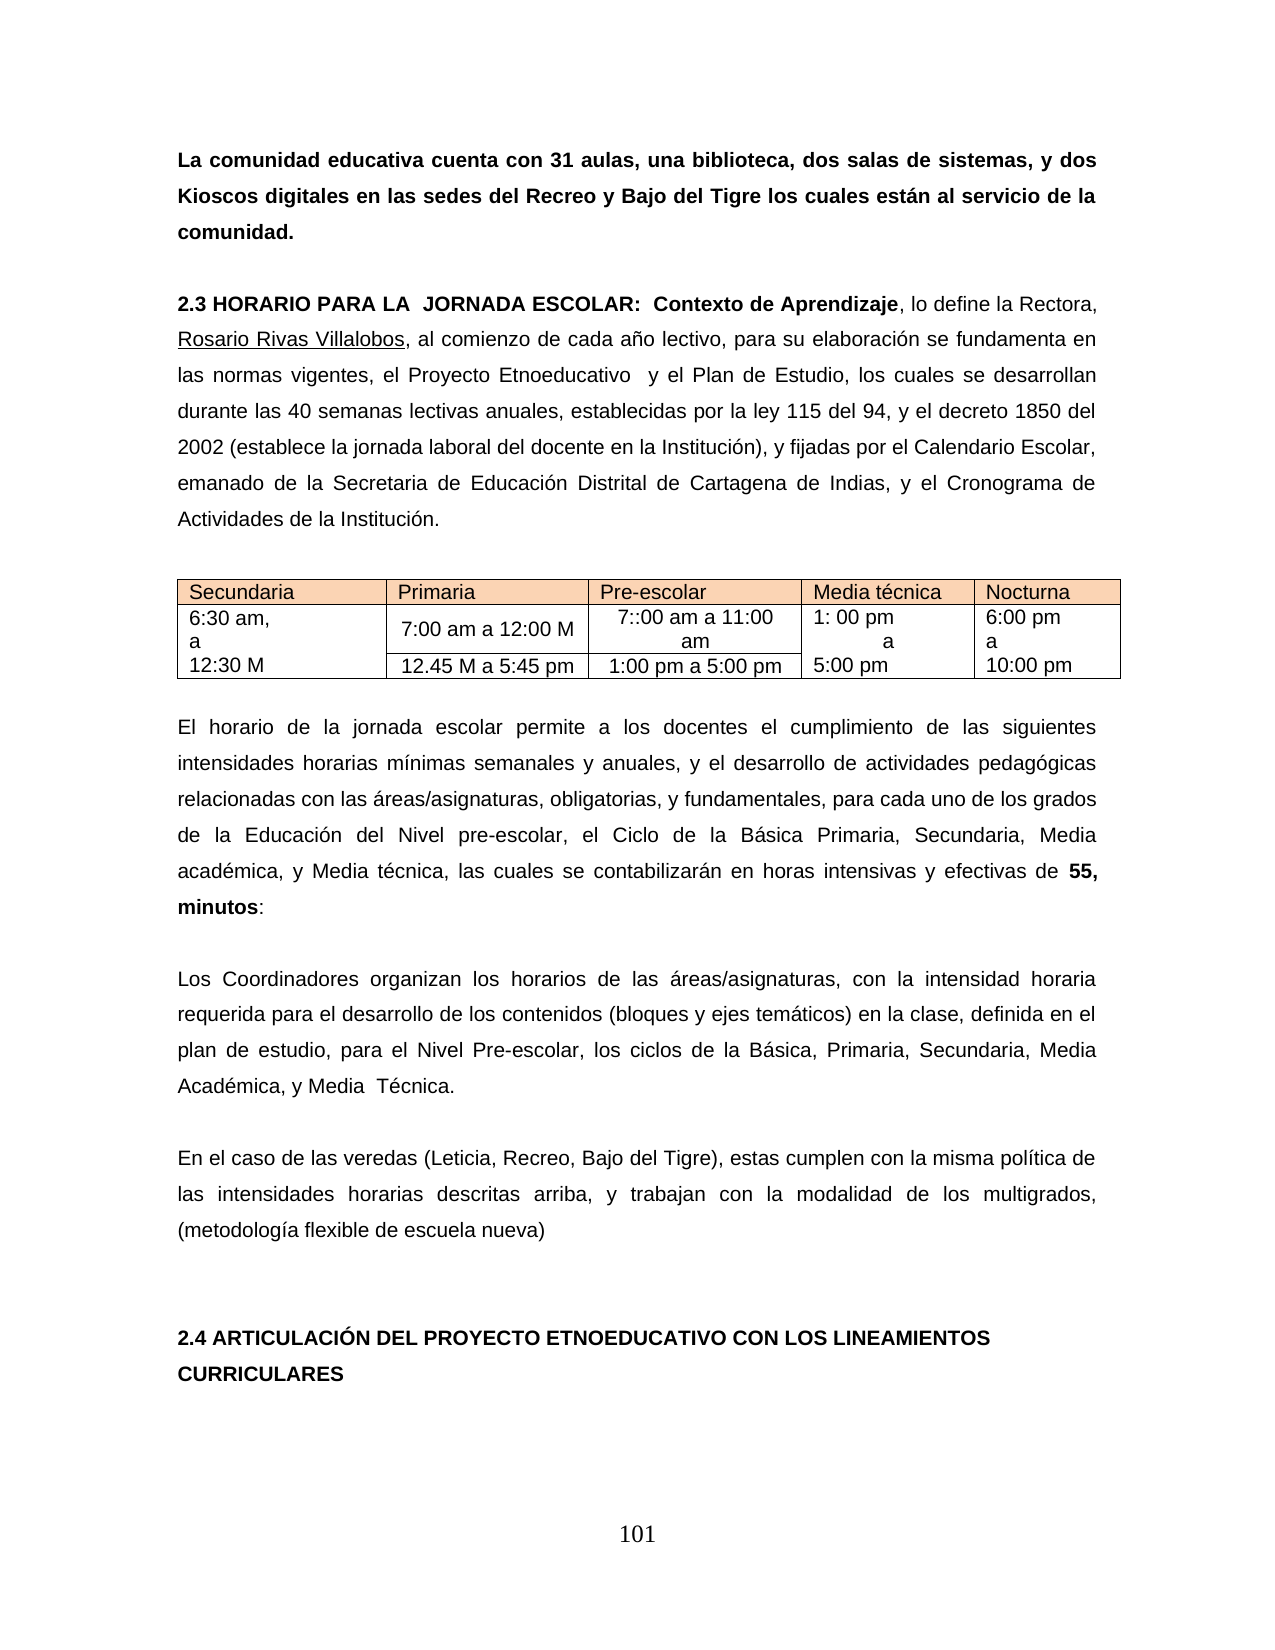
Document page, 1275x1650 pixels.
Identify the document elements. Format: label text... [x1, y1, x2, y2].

text 2.4 ARTICULACIÓN DEL PROYECTO ETNOEDUCATIVO CON LOS LINEAMIENTOS CURRICULARES [177, 1326, 1098, 1386]
text La comunidad educativa cuenta con 31 aulas, una biblioteca, dos salas de sistemas, y dos Kioscos digitales en las sedes del Recreo y Bajo del Tigre los cuales están al servicio de la comunidad. [177, 148, 1098, 243]
table_header Secundaria [178, 580, 386, 604]
table_cell 7::00 am a 11:00 am [589, 605, 801, 653]
text En el caso de las veredas (Leticia, Recreo, Bajo del Tigre), estas cumplen con la misma política de las intensidades horarias descritas arriba, y trabajan con la modalidad de los multigrados, (metodología flexible de escuela nueva) [177, 1146, 1098, 1242]
text El horario de la jornada escolar permite a los docentes el cumplimiento de las siguientes intensidades horarias mínimas semanales y anuales, y el desarrollo de actividades pedagógicas relacionadas con las áreas/asignaturas, obligatorias, y fundamentales, para cada uno de los grados de la Educación del Nivel pre-escolar, el Ciclo de la Básica Primaria, Secundaria, Media académica, y Media técnica, las cuales se contabilizarán en horas intensivas y efectivas de 55, minutos: [177, 715, 1098, 918]
table_header Primaria [387, 580, 588, 604]
table_cell 1:00 pm a 5:00 pm [589, 654, 801, 678]
table_header Pre-escolar [589, 580, 801, 604]
table_cell 12.45 M a 5:45 pm [387, 654, 588, 678]
table_cell 7:00 am a 12:00 M [387, 605, 588, 653]
table_header Media técnica [802, 580, 974, 604]
text Los Coordinadores organizan los horarios de las áreas/asignaturas, con la intensidad horaria requerida para el desarrollo de los contenidos (bloques y ejes temáticos) en la clase, definida en el plan de estudio, para el Nivel Pre-escolar, los ciclos de la Básica, Primaria, Secundaria, Media Académica, y Media Técnica. [177, 966, 1098, 1098]
table_header Nocturna [975, 580, 1120, 604]
table_cell 6:00 pm a 10:00 pm [975, 605, 1120, 678]
table_cell 6:30 am, a 12:30 M [178, 605, 386, 678]
text 2.3 HORARIO PARA LA JORNADA ESCOLAR: Contexto de Aprendizaje, lo define la Rectora, Rosario Rivas Villalobos, al comienzo de cada año lectivo, para su elaboración se fundamenta en las normas vigentes, el Proyecto Etnoeducativo y el Plan de Estudio, los cuales se desarrollan durante las 40 semanas lectivas anuales, establecidas por la ley 115 del 94, y el decreto 1850 del 2002 (establece la jornada laboral del docente en la Institución), y fijadas por el Calendario Escolar, emanado de la Secretaria de Educación Distrital de Cartagena de Indias, y el Cronograma de Actividades de la Institución. [177, 291, 1098, 531]
table_cell 1: 00 pm a 5:00 pm [802, 605, 974, 678]
